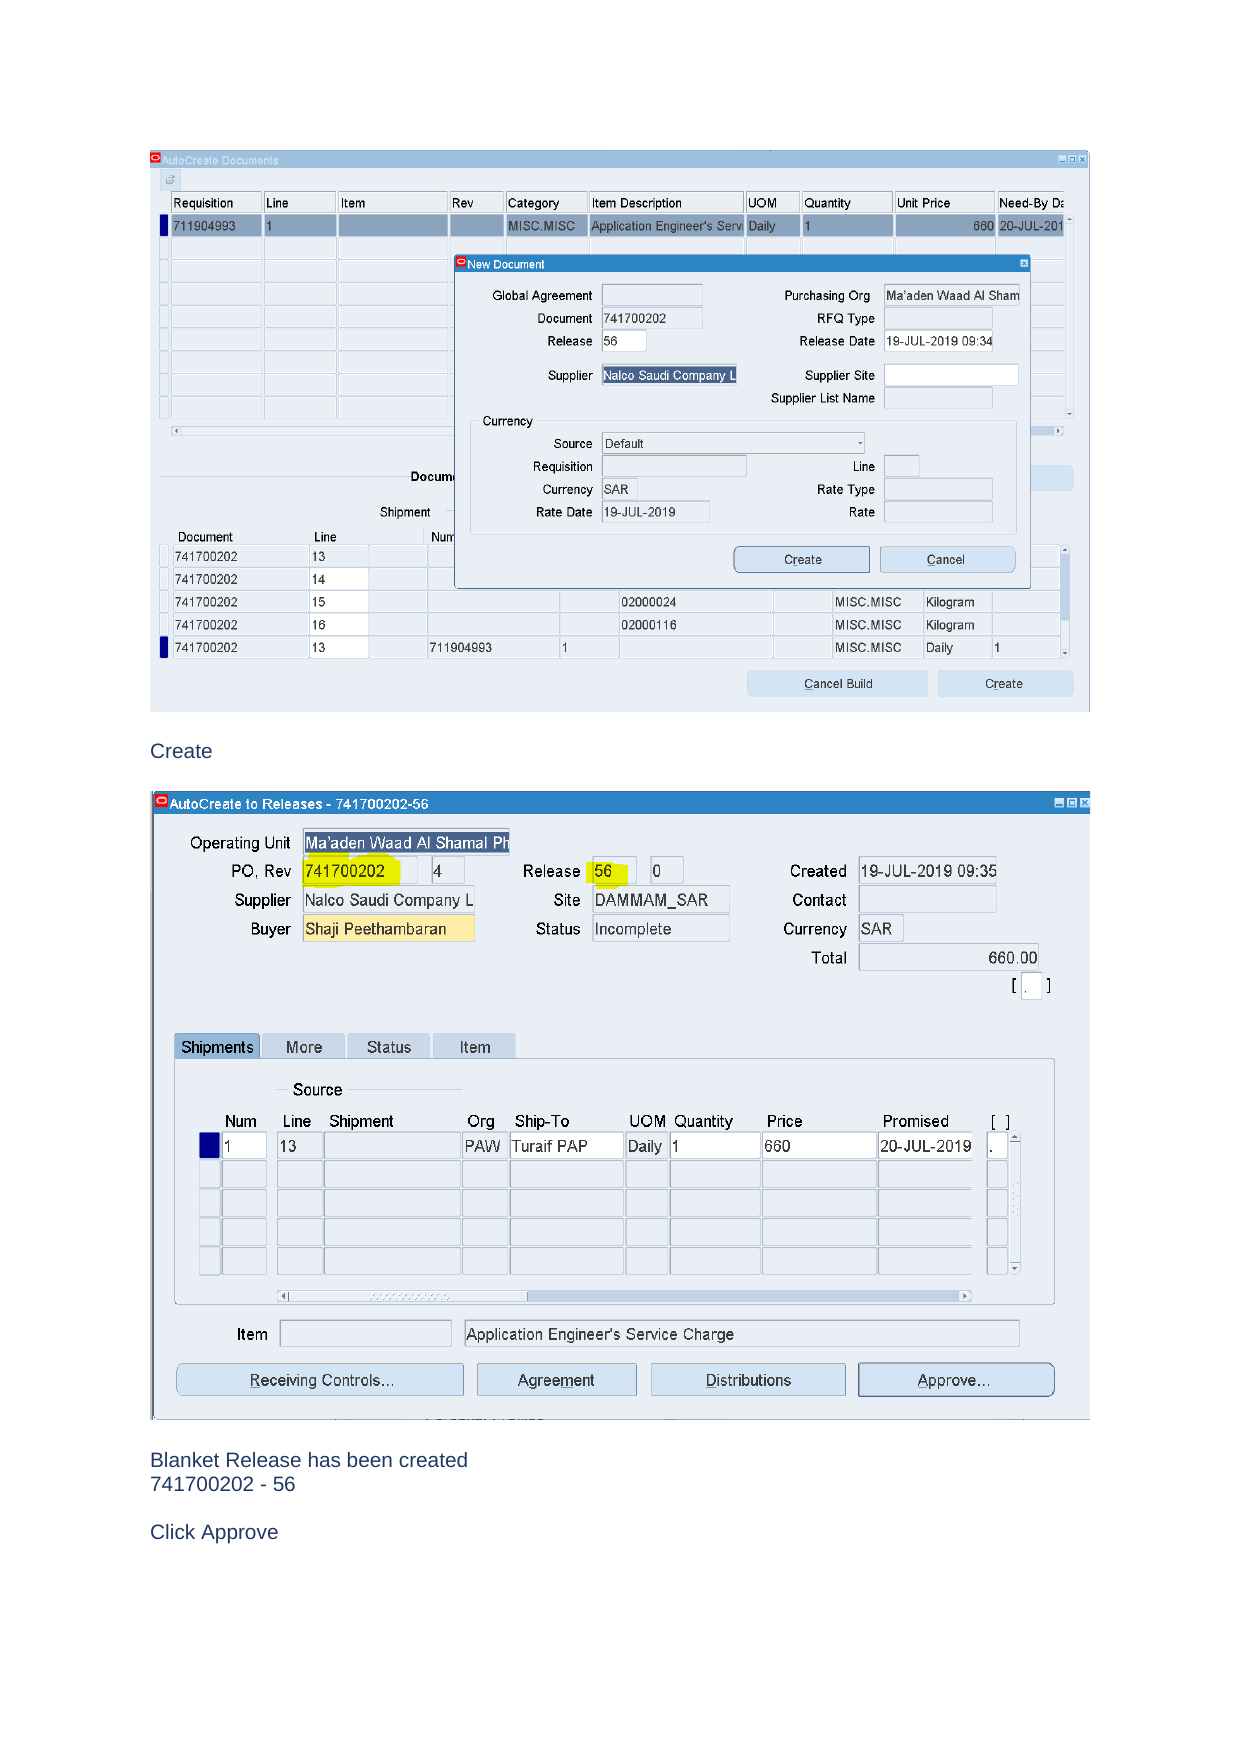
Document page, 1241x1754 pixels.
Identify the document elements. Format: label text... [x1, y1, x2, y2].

text Click Approve [150, 1520, 1090, 1544]
text Blanket Release has been created [150, 1448, 1090, 1472]
picture [150, 150, 1091, 712]
picture [150, 791, 1091, 1420]
text 741700202 - 56 [150, 1472, 1090, 1496]
text Create [150, 739, 1090, 763]
